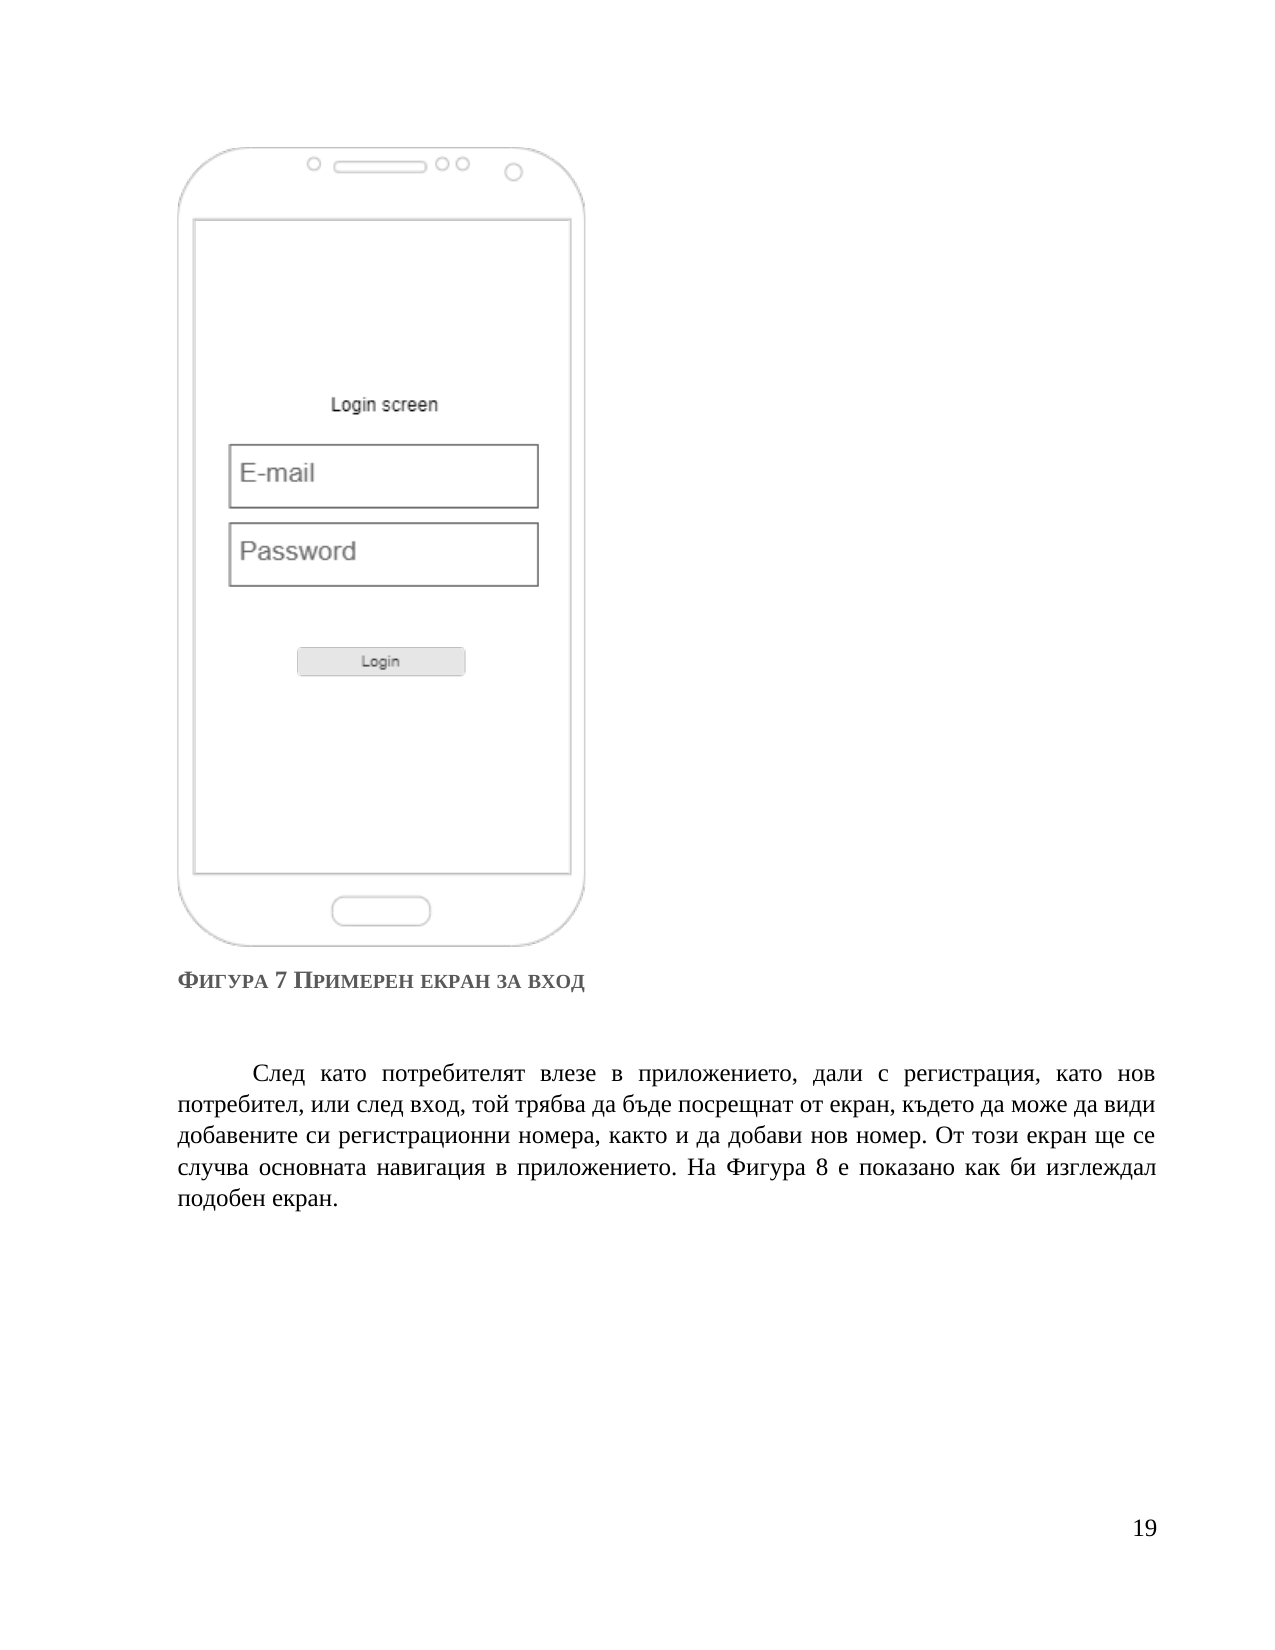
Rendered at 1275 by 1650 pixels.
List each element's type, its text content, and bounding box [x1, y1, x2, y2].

picture [177, 147, 586, 947]
text След като потребителят влезе в приложението, дали с регистрация, като нов потребител, или след вход, той трябва да бъде посрещнат от екран, където да може да види добавените си регистрационни номера, както и да добави нов номер. От този екран ще се случва основната навигация в приложението. На Фигура 8 е показано как би изглеждал подобен екран. [177, 1058, 1157, 1211]
text Фигура 7 Примерен екран за вход [177, 965, 1157, 994]
